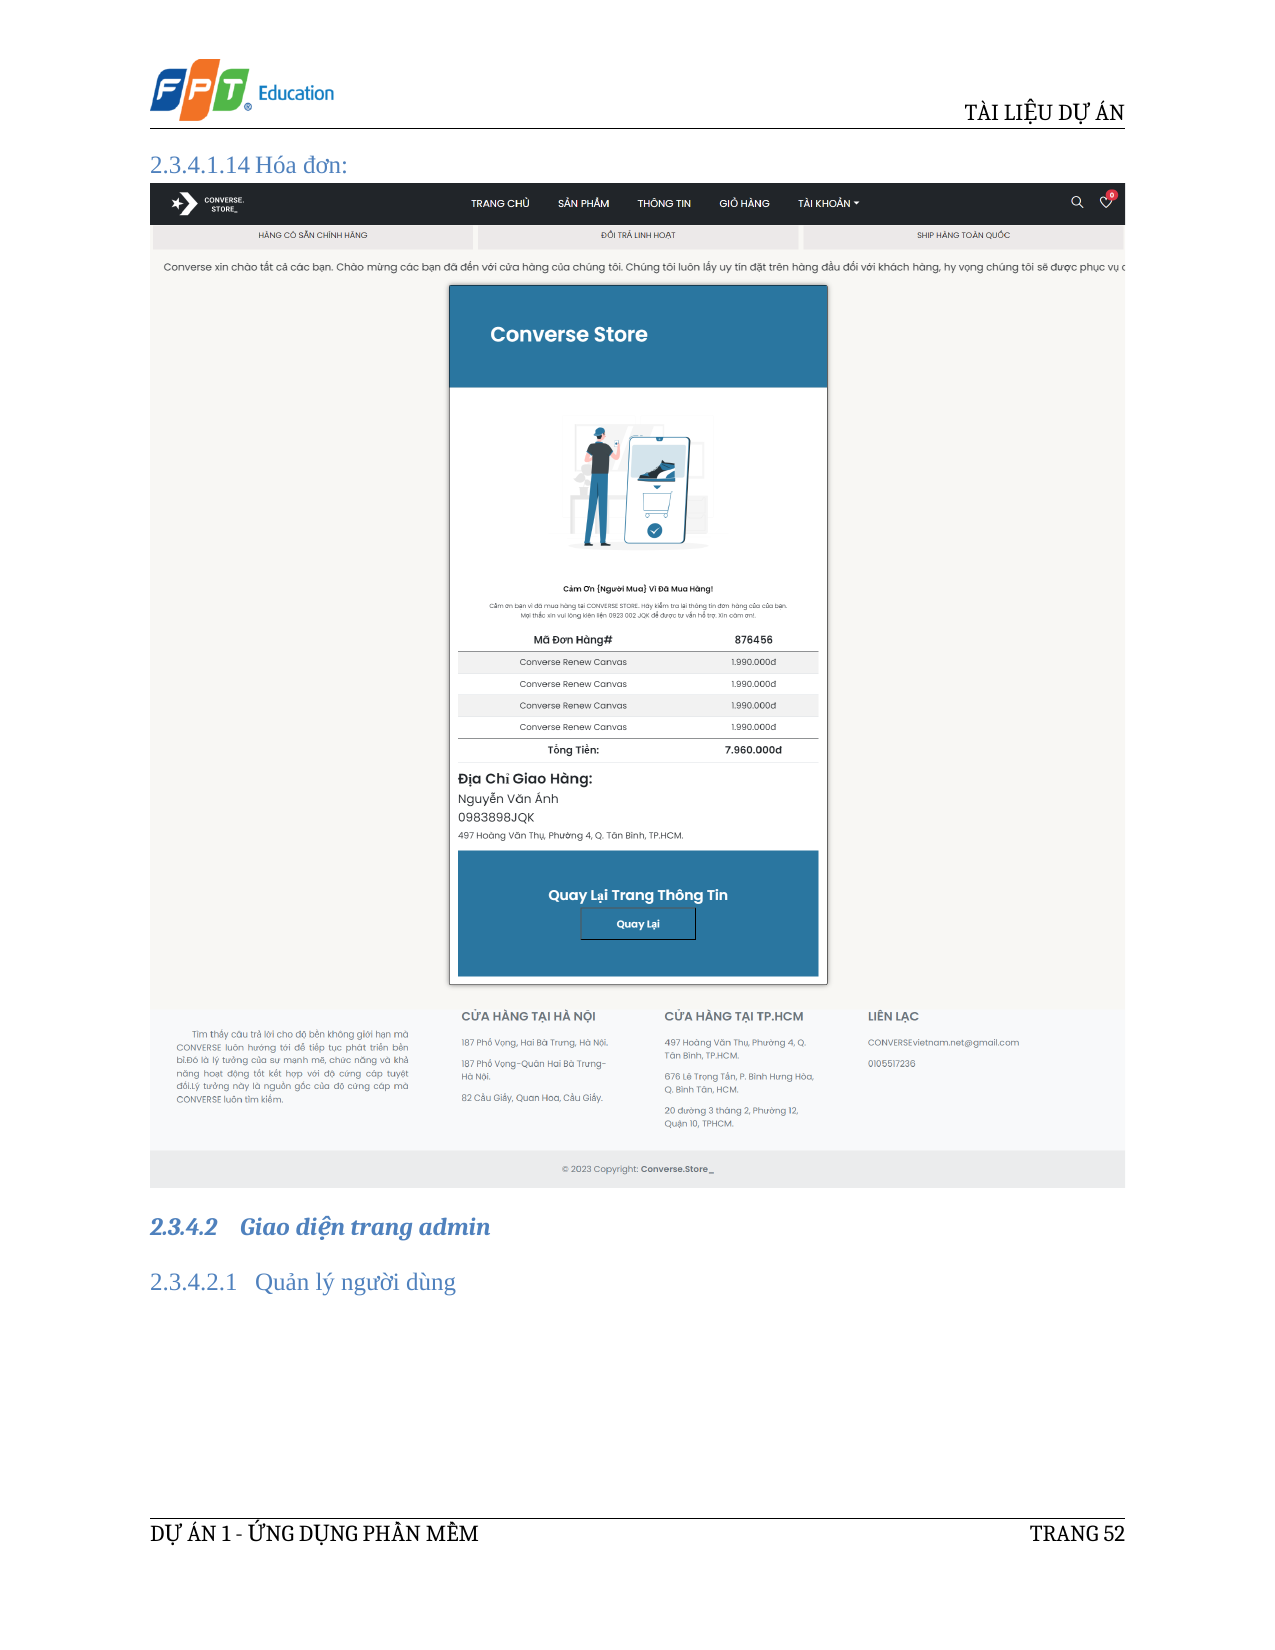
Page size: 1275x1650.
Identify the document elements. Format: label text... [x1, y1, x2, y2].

picture [150, 183, 1125, 1188]
subtitle Hóa đơn: [150, 150, 1125, 179]
subtitle Giao diện trang admin [150, 1213, 1125, 1242]
subtitle Quản lý người dùng [150, 1267, 1125, 1296]
picture [150, 59, 336, 121]
